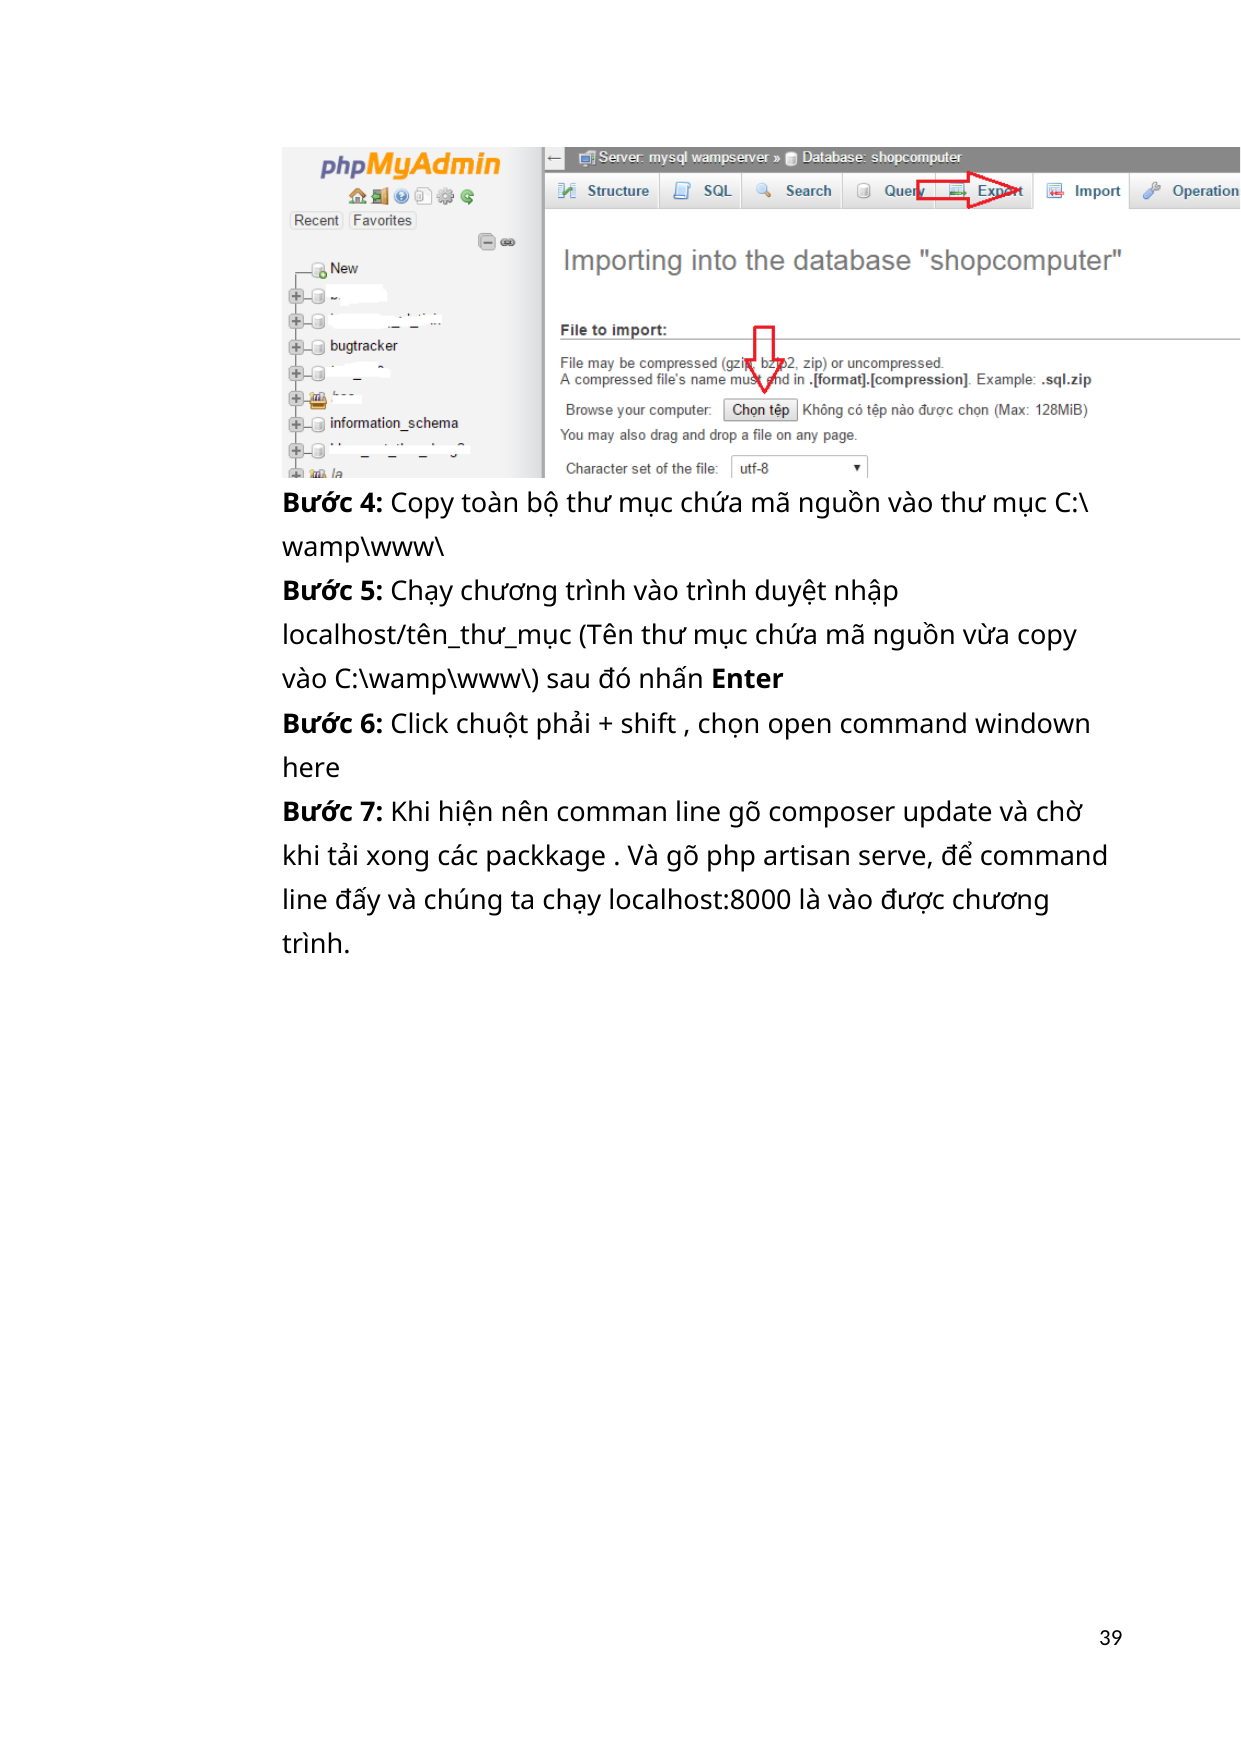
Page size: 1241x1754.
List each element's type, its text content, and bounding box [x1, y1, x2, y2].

list Bước 5: Chạy chương trình vào trình duyệt nhập localhost/tên_thư_mục (Tên thư mục chứa mã nguồn vừa copy vào C:\wamp\www\) sau đó nhấn Enter [282, 572, 1122, 697]
list Bước 7: Khi hiện nên comman line gõ composer update và chờ khi tải xong các packkage . Và gõ php artisan serve, để command line đấy và chúng ta chạy localhost:8000 là vào được chương trình. [282, 792, 1122, 962]
list Bước 6: Click chuột phải + shift , chọn open command windown here [282, 704, 1122, 785]
list Bước 4: Copy toàn bộ thư mục chứa mã nguồn vào thư mục C:\wamp\www\ [282, 483, 1122, 564]
picture [281, 147, 1241, 478]
